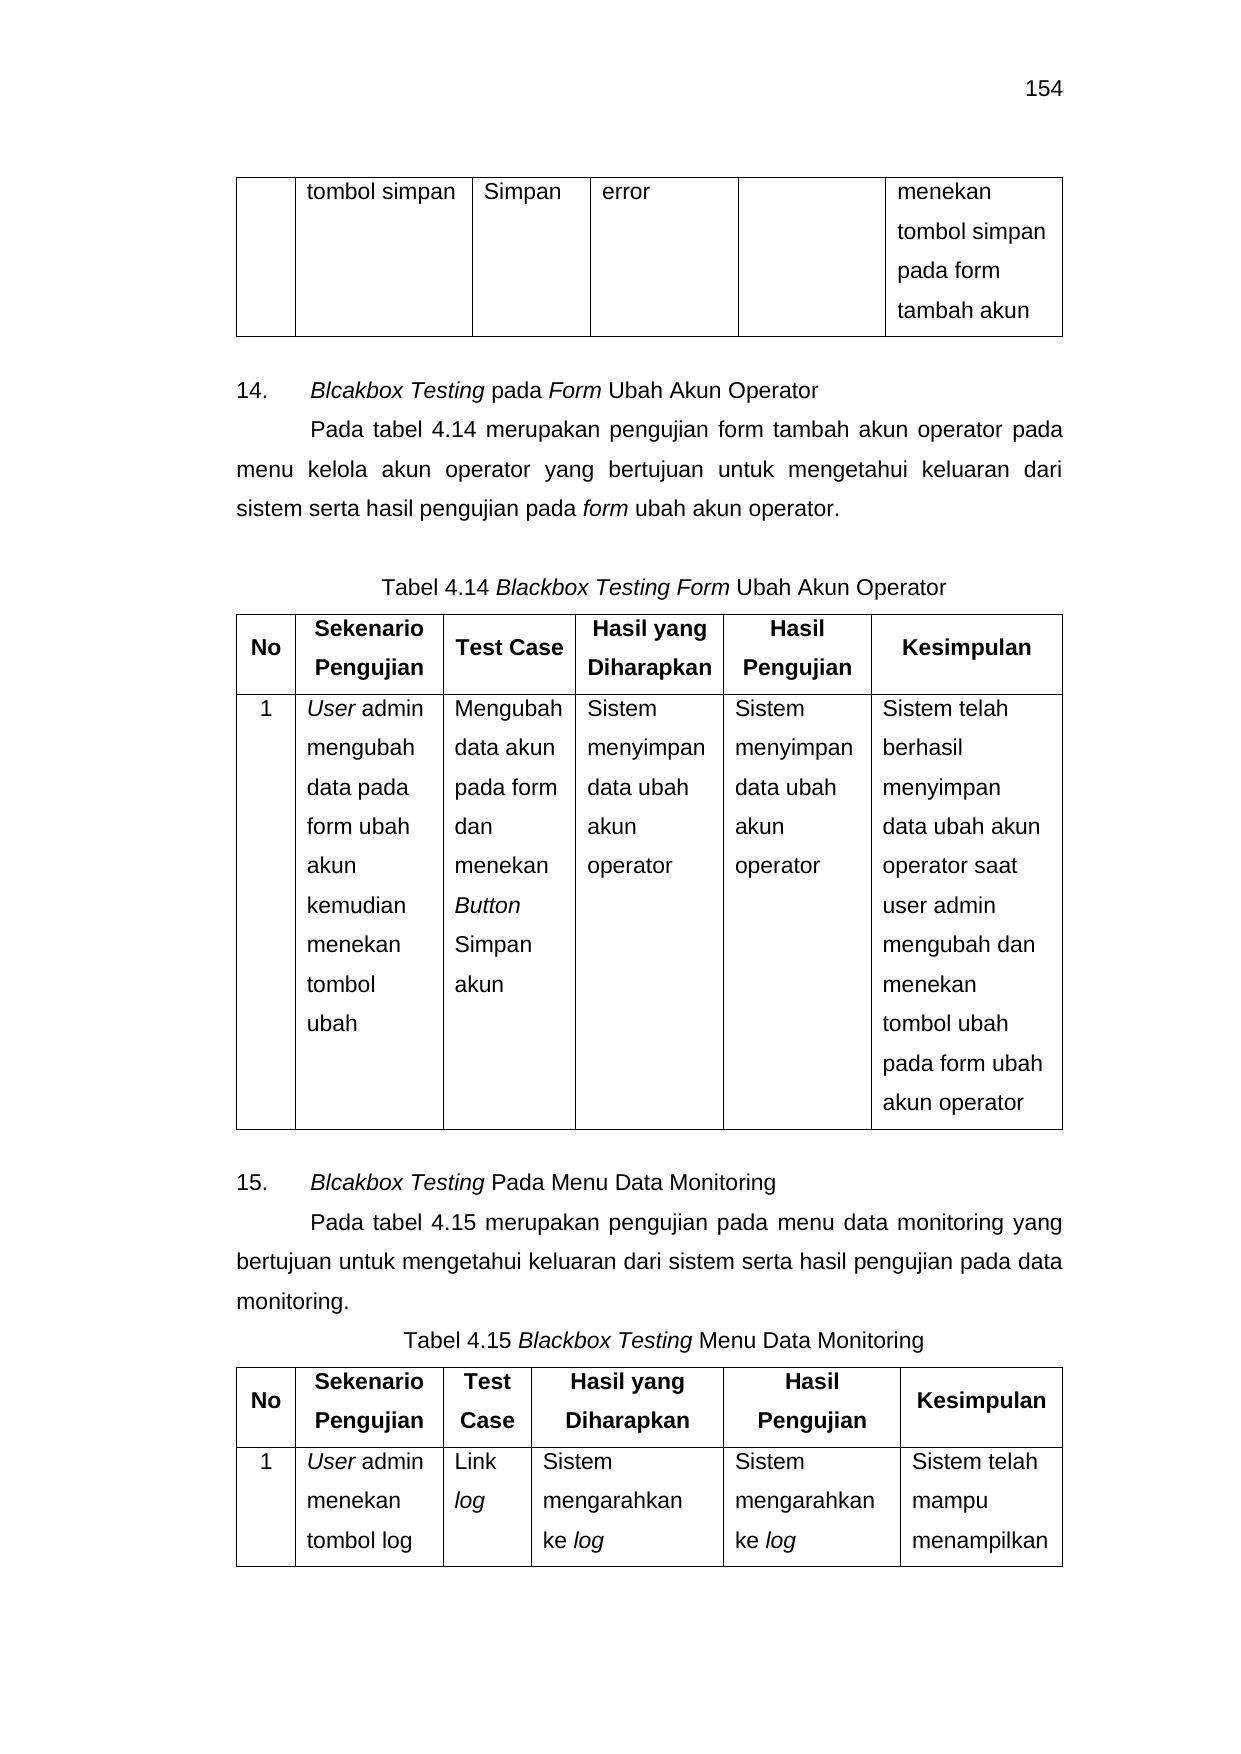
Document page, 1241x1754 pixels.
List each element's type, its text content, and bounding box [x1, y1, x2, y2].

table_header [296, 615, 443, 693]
text Pada tabel 4.15 merupakan pengujian pada menu data monitoring yang bertujuan untuk mengetahui keluaran dari sistem serta hasil pengujian pada data monitoring. [236, 1209, 1063, 1314]
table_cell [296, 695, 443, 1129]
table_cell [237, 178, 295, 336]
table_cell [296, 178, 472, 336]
list Tabel 4.15 Blackbox Testing Menu Data Monitoring [264, 1327, 1063, 1354]
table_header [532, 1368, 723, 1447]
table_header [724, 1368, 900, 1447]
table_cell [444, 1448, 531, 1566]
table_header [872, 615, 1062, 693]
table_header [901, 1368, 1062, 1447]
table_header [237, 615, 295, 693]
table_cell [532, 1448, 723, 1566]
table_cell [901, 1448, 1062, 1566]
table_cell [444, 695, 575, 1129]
list Tabel 4.14 Blackbox Testing Form Ubah Akun Operator [264, 574, 1063, 600]
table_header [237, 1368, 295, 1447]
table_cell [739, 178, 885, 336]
list Blcakbox Testing Pada Menu Data Monitoring [236, 1169, 1063, 1196]
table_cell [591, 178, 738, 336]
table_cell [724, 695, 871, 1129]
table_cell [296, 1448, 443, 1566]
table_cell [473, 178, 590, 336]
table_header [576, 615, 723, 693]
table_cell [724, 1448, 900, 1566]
text Pada tabel 4.14 merupakan pengujian form tambah akun operator pada menu kelola akun operator yang bertujuan untuk mengetahui keluaran dari sistem serta hasil pengujian pada form ubah akun operator. [236, 416, 1063, 521]
list Blcakbox Testing pada Form Ubah Akun Operator [236, 377, 1063, 403]
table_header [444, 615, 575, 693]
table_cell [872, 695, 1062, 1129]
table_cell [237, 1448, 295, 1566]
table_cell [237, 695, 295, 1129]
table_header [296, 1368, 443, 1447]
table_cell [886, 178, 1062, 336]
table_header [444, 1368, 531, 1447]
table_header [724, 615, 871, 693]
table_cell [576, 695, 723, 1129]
